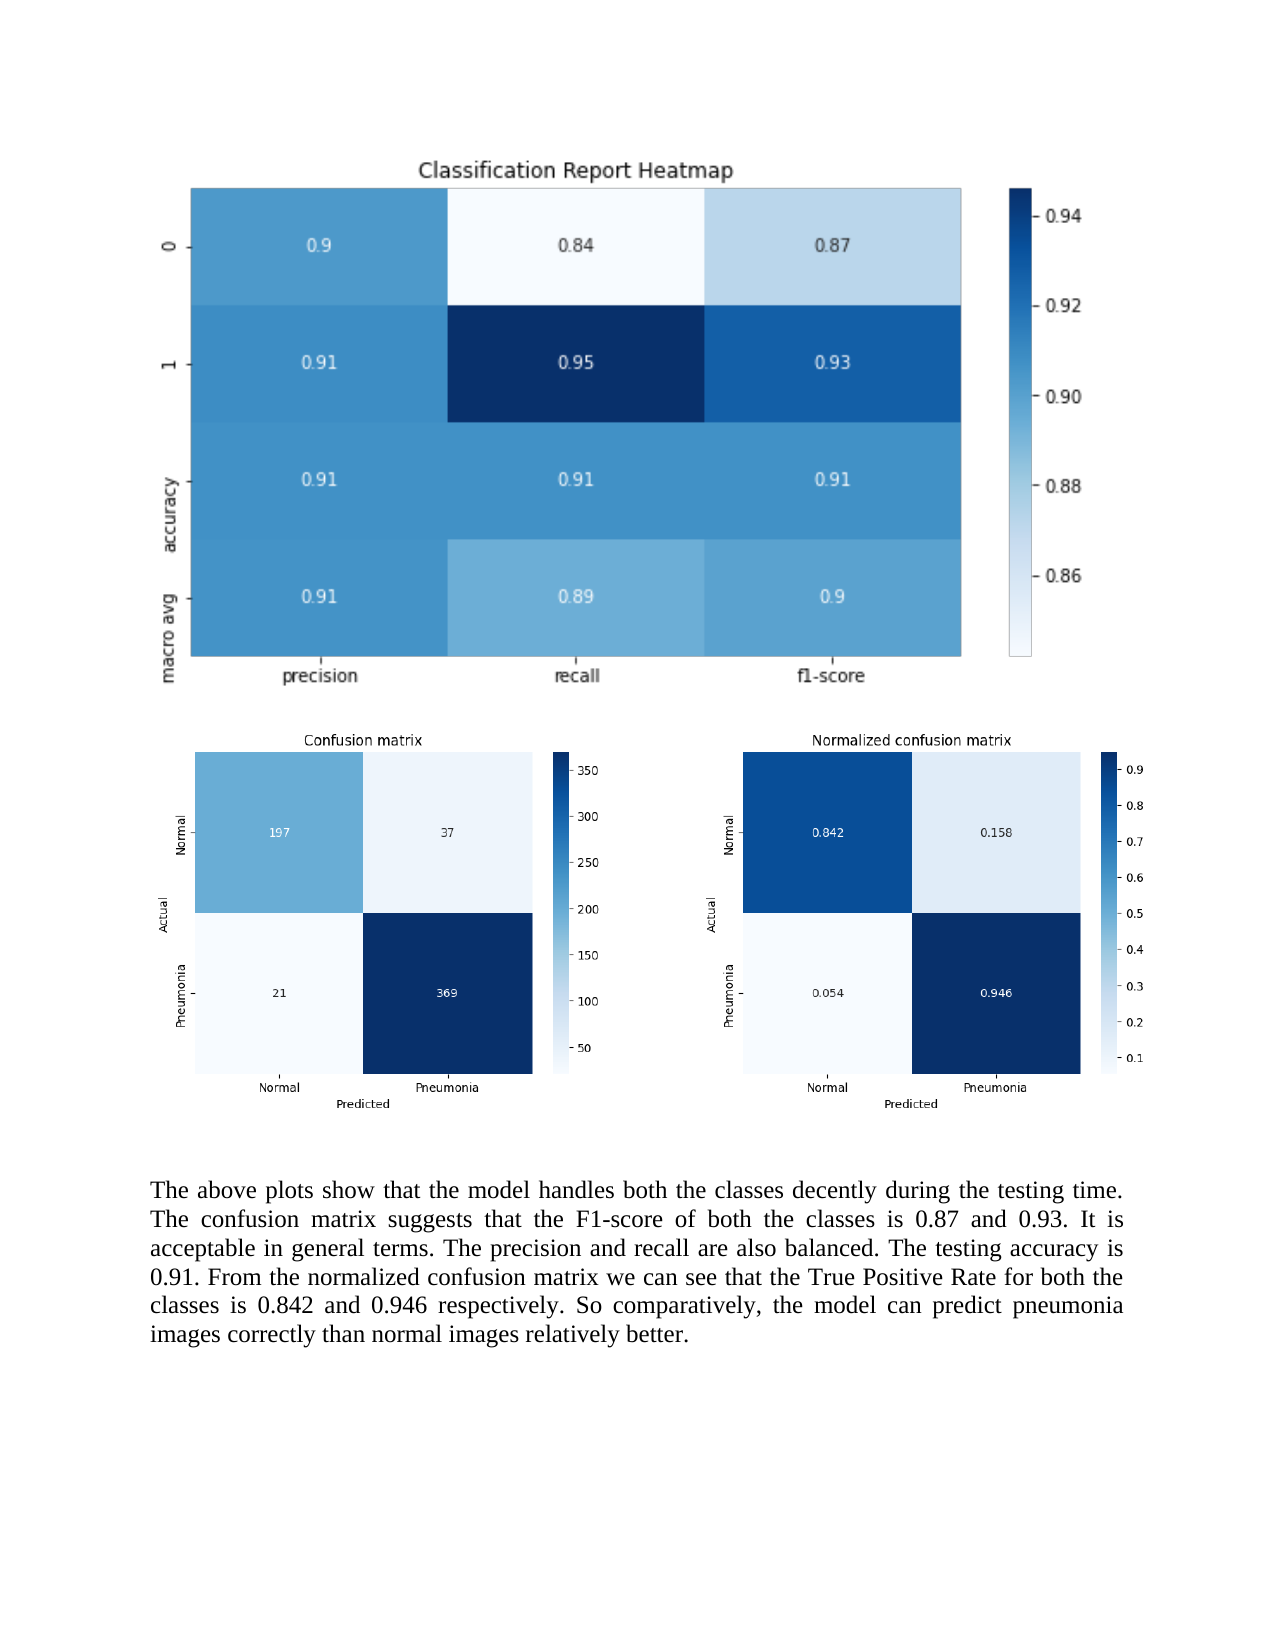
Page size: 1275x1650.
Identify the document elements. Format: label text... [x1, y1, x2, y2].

picture [150, 150, 1094, 698]
picture [150, 726, 1151, 1118]
text The above plots show that the model handles both the classes decently during the testing time. The confusion matrix suggests that the F1-score of both the classes is 0.87 and 0.93. It is acceptable in general terms. The precision and recall are also balanced. The testing accuracy is 0.91. From the normalized confusion matrix we can see that the True Positive Rate for both the classes is 0.842 and 0.946 respectively. So comparatively, the model can predict pneumonia images correctly than normal images relatively better. [150, 1175, 1125, 1348]
